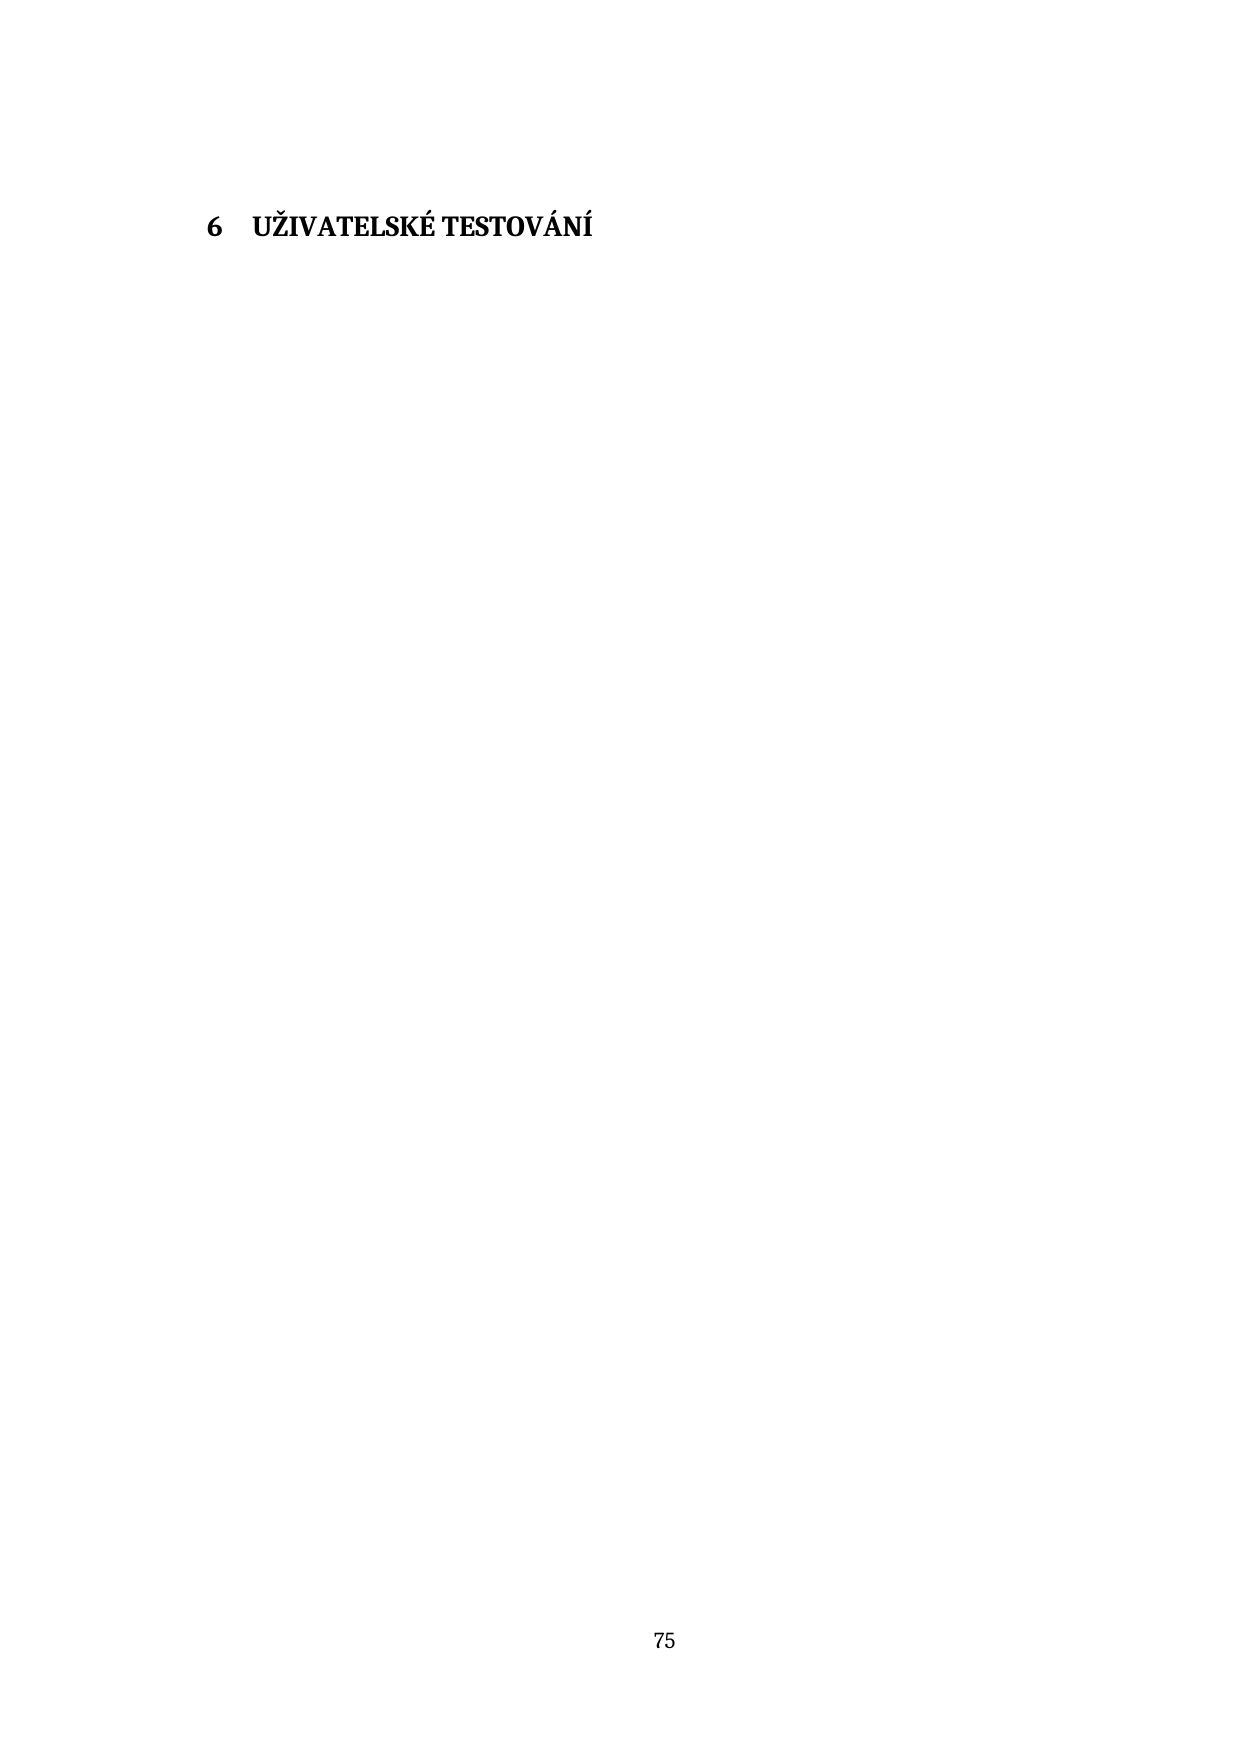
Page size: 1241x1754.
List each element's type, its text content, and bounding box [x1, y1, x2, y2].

subtitle UŽIVATELSKÉ TESTOVÁNÍ [207, 211, 1122, 244]
